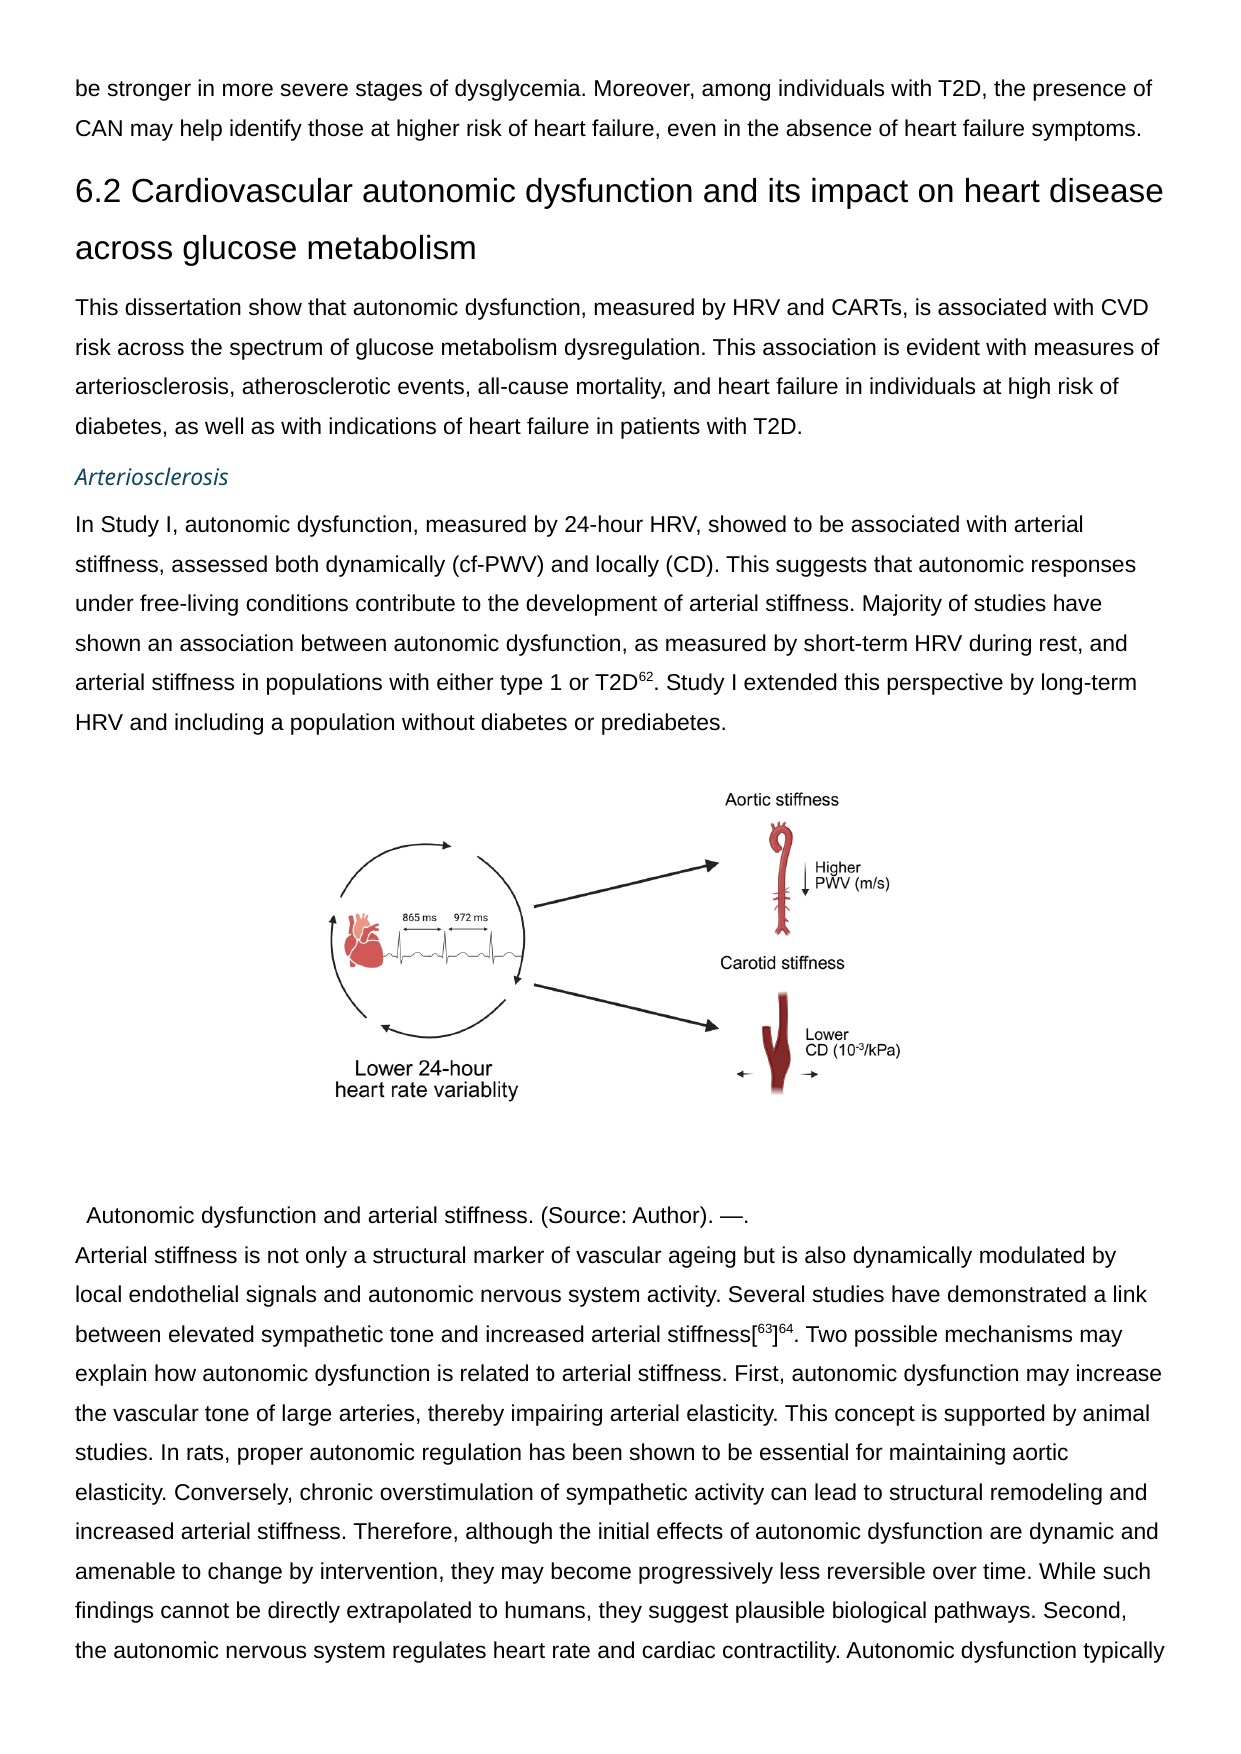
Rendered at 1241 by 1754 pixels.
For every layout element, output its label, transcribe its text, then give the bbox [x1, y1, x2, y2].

text This dissertation show that autonomic dysfunction, measured by HRV and CARTs, is associated with CVD risk across the spectrum of glucose metabolism dysregulation. This association is evident with measures of arteriosclerosis, atherosclerotic events, all-cause mortality, and heart failure in individuals at high risk of diabetes, as well as with indications of heart failure in patients with T2D. [75, 294, 1165, 439]
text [75, 75, 1165, 141]
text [75, 1242, 1165, 1663]
table_header Autonomic dysfunction and arterial stiffness. (Source: Author). —. [75, 748, 1165, 1242]
subtitle 6.2 Cardiovascular autonomic dysfunction and its impact on heart disease across glucose metabolism [75, 171, 1165, 267]
subtitle Arteriosclerosis [75, 460, 1165, 492]
text In Study I, autonomic dysfunction, measured by 24-hour HRV, showed to be associated with arterial stiffness, assessed both dynamically (cf-PWV) and locally (CD). This suggests that autonomic responses under free-living conditions contribute to the development of arterial stiffness. Majority of studies have shown an association between autonomic dysfunction, as measured by short-term HRV during rest, and arterial stiffness in populations with either type 1 or T2D62. Study I extended this perspective by long-term HRV and including a population without diabetes or prediabetes. [75, 511, 1165, 735]
